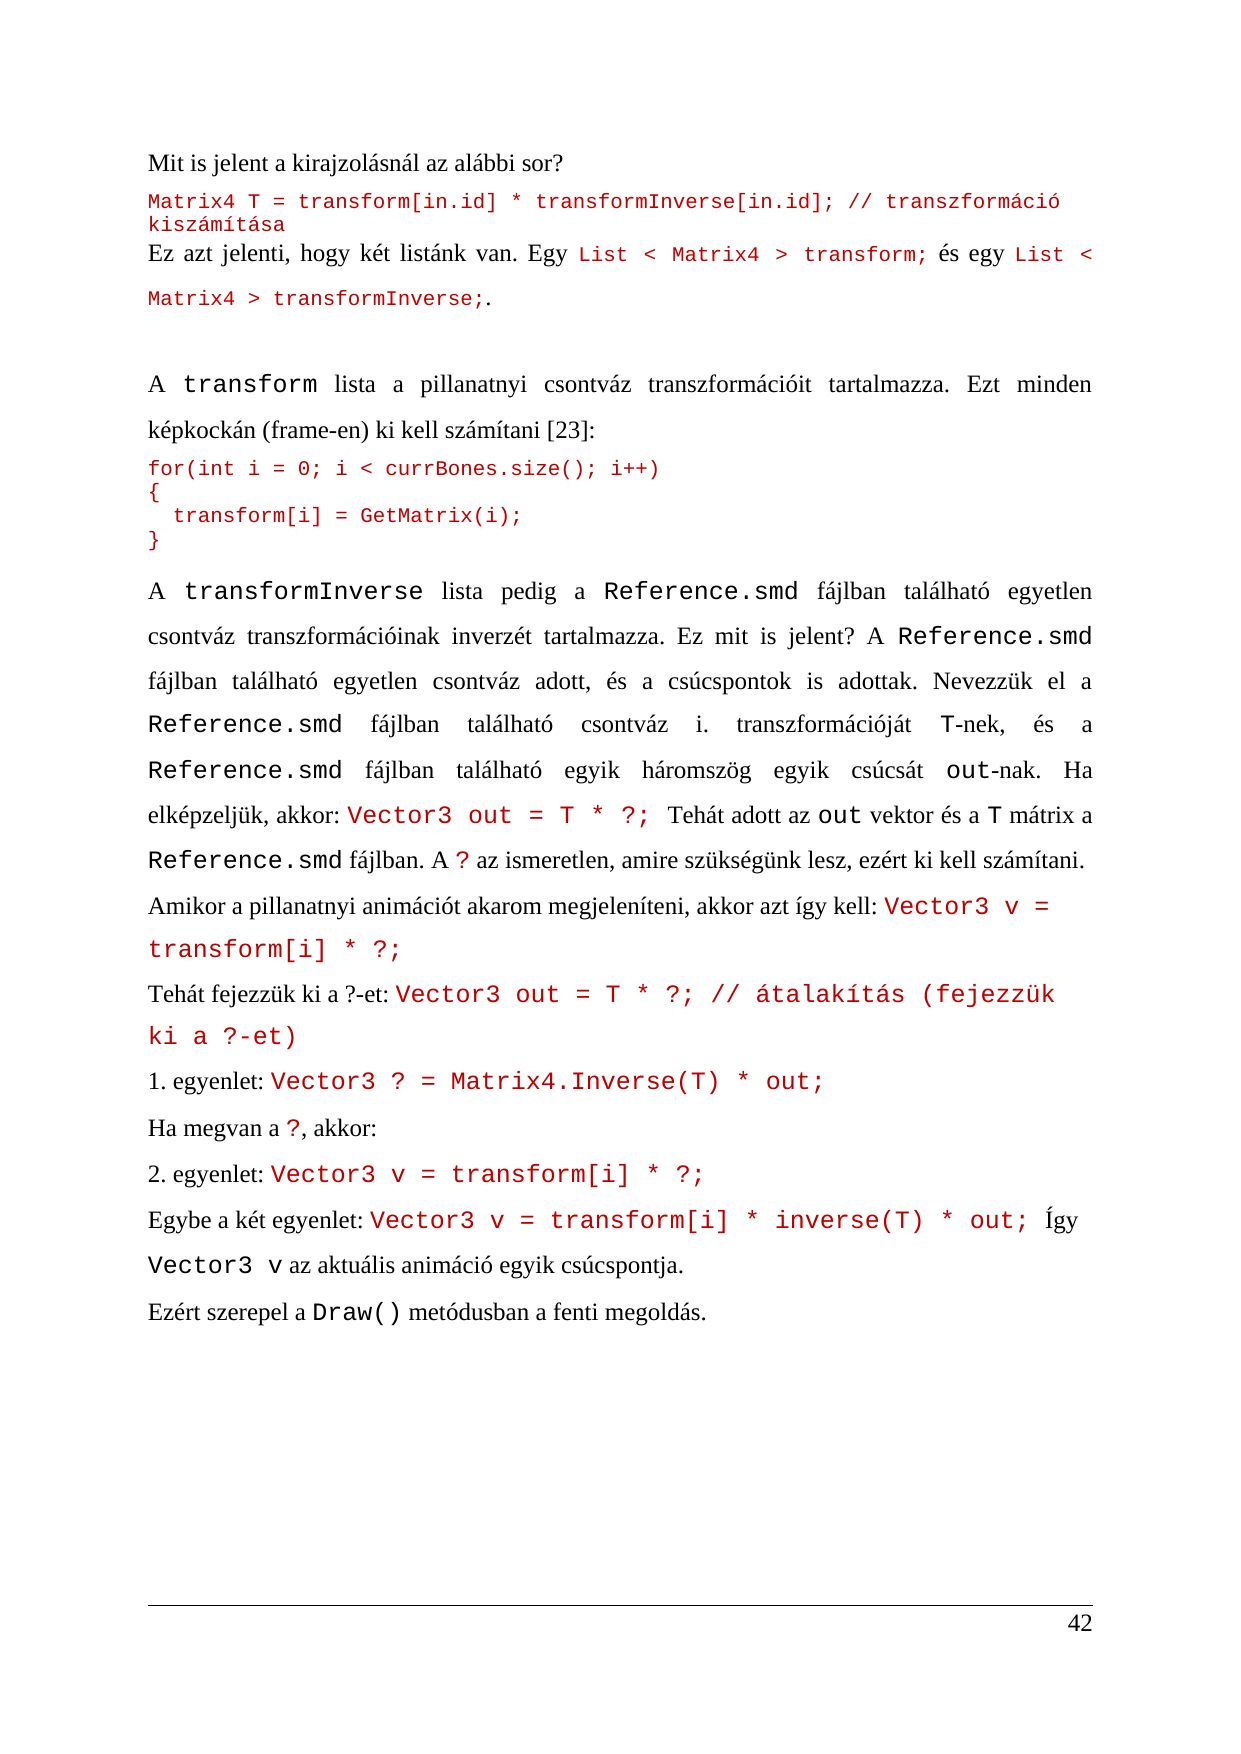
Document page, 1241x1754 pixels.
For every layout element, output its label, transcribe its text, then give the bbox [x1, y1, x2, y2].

text Ezért szerepel a Draw() metódusban a fenti megoldás. [148, 1297, 1093, 1327]
text A transform lista a pillanatnyi csontváz transzformációit tartalmazza. Ezt minden képkockán (frame-en) ki kell számítani [23]: [148, 369, 1093, 443]
text for(int i = 0; i < currBones.size(); i++) [148, 458, 1093, 481]
text 1. egyenlet: Vector3 ? = Matrix4.Inverse(T) * out; [148, 1066, 1093, 1097]
text Tehát fejezzük ki a ?-et: Vector3 out = T * ?; // átalakítás (fejezzük ki a ?-et) [148, 979, 1093, 1052]
text Ha megvan a ?, akkor: [148, 1113, 1093, 1143]
text 2. egyenlet: Vector3 v = transform[i] * ?; [148, 1159, 1093, 1190]
text A transformInverse lista pedig a Reference.smd fájlban található egyetlen csontváz transzformációinak inverzét tartalmazza. Ez mit is jelent? A Reference.smd fájlban található egyetlen csontváz adott, és a csúcspontok is adottak. Nevezzük el a Reference.smd fájlban található csontváz i. transzformációját T-nek, és a Reference.smd fájlban található egyik háromszög egyik csúcsát out-nak. Ha elképzeljük, akkor: Vector3 out = T * ?; Tehát adott az out vektor és a T mátrix a Reference.smd fájlban. A ? az ismeretlen, amire szükségünk lesz, ezért ki kell számítani. [148, 576, 1093, 876]
text Ez azt jelenti, hogy két listánk van. Egy List < Matrix4 > transform; és egy List < Matrix4 > transformInverse;. [148, 238, 1093, 312]
text } [148, 529, 1093, 552]
text transform[i] = GetMatrix(i); [148, 505, 1093, 529]
text Amikor a pillanatnyi animációt akarom megjeleníteni, akkor azt így kell: Vector3 v = transform[i] * ?; [148, 891, 1093, 965]
text Egybe a két egyenlet: Vector3 v = transform[i] * inverse(T) * out; Így Vector3 v az aktuális animáció egyik csúcspontja. [148, 1205, 1093, 1281]
text Mit is jelent a kirajzolásnál az alábbi sor? [148, 148, 1093, 176]
text { [148, 481, 1093, 505]
text Matrix4 T = transform[in.id] * transformInverse[in.id]; // transzformáció kiszámítása [148, 191, 1093, 238]
